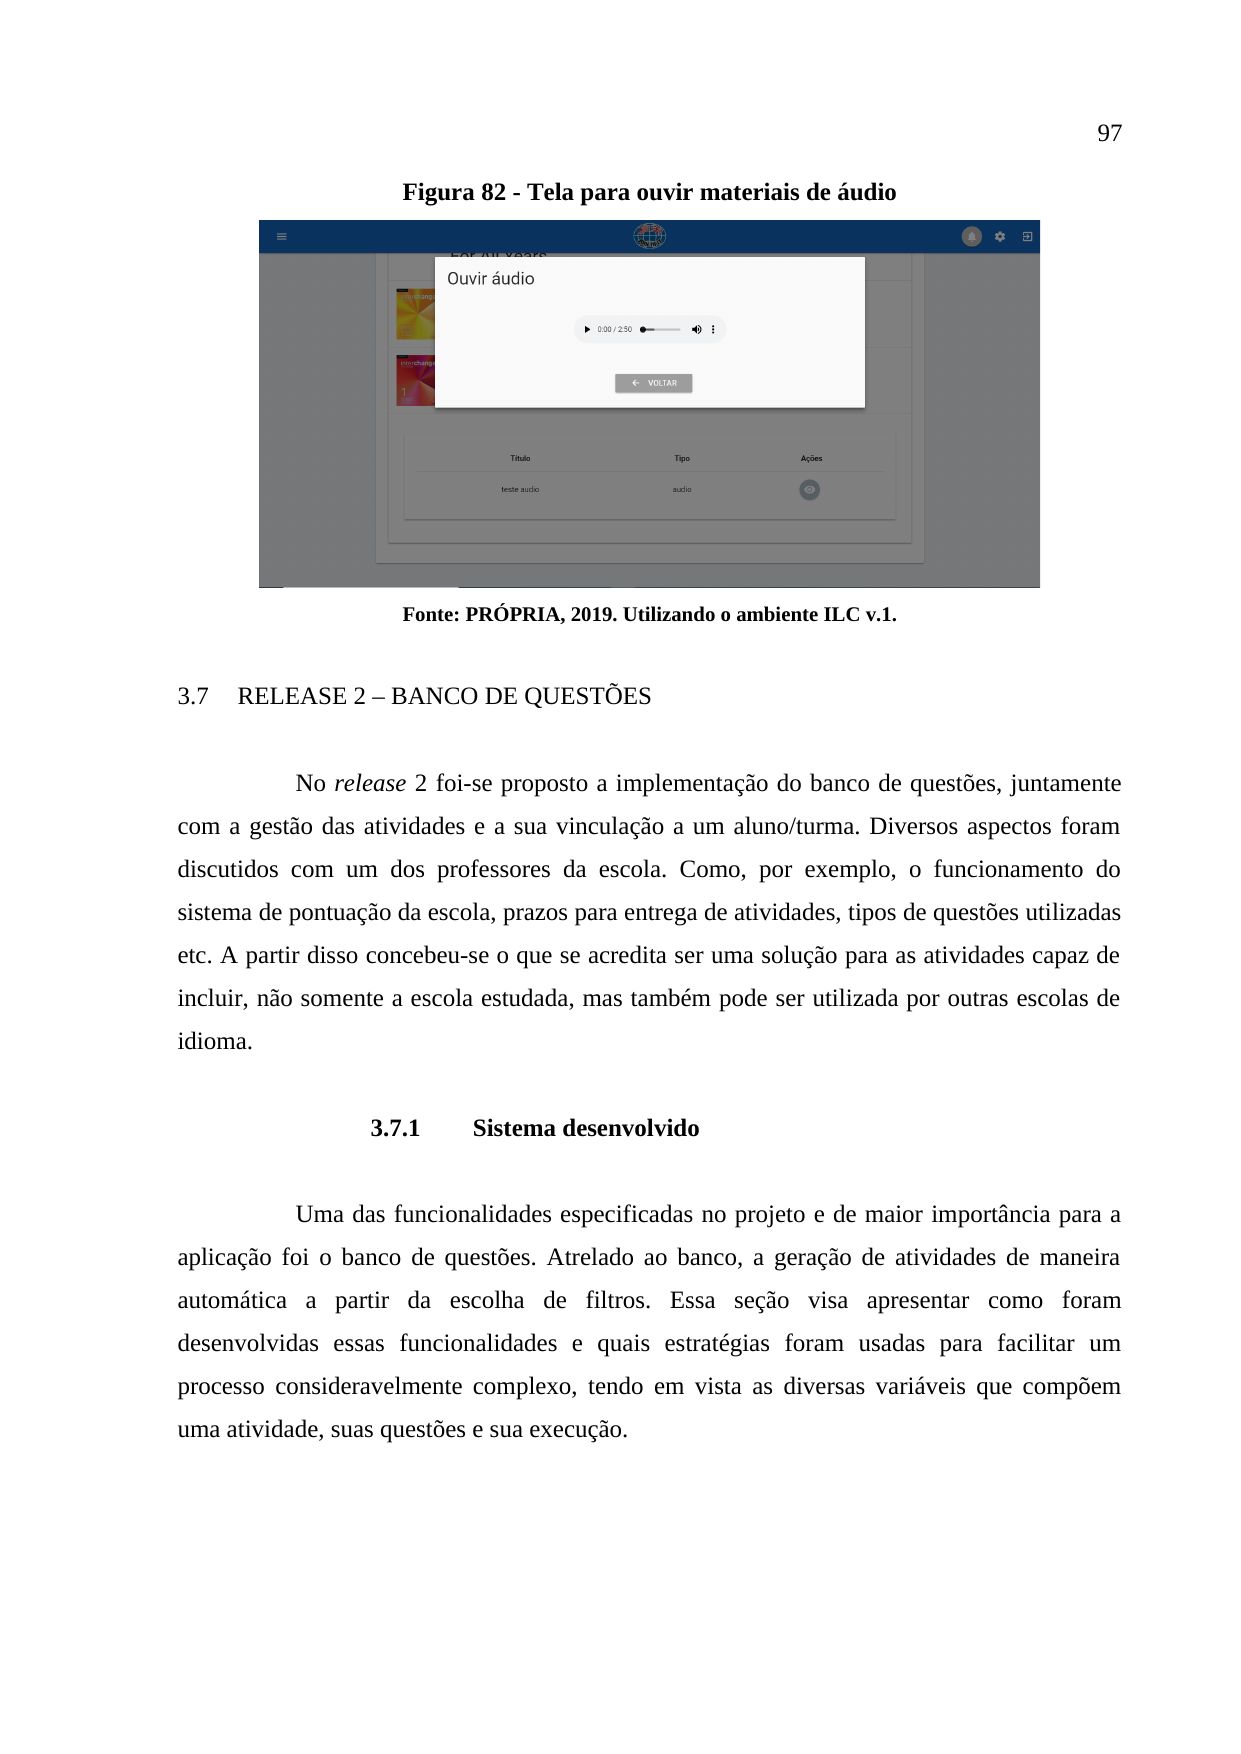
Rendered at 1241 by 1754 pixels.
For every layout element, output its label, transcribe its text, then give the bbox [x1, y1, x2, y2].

subtitle Release 2 – Banco de questões [177, 681, 1122, 710]
text No release 2 foi-se proposto a implementação do banco de questões, juntamente com a gestão das atividades e a sua vinculação a um aluno/turma. Diversos aspectos foram discutidos com um dos professores da escola. Como, por exemplo, o funcionamento do sistema de pontuação da escola, prazos para entrega de atividades, tipos de questões utilizadas etc. A partir disso concebeu-se o que se acredita ser uma solução para as atividades capaz de incluir, não somente a escola estudada, mas também pode ser utilizada por outras escolas de idioma. [177, 768, 1122, 1055]
text Uma das funcionalidades especificadas no projeto e de maior importância para a aplicação foi o banco de questões. Atrelado ao banco, a geração de atividades de maneira automática a partir da escolha de filtros. Essa seção visa apresentar como foram desenvolvidas essas funcionalidades e quais estratégias foram usadas para facilitar um processo consideravelmente complexo, tendo em vista as diversas variáveis que compõem uma atividade, suas questões e sua execução. [177, 1199, 1122, 1443]
picture [259, 220, 1041, 588]
subtitle Sistema desenvolvido [252, 1113, 1122, 1141]
text Fonte: PRÓPRIA, 2019. Utilizando o ambiente ILC v.1. [177, 602, 1122, 626]
